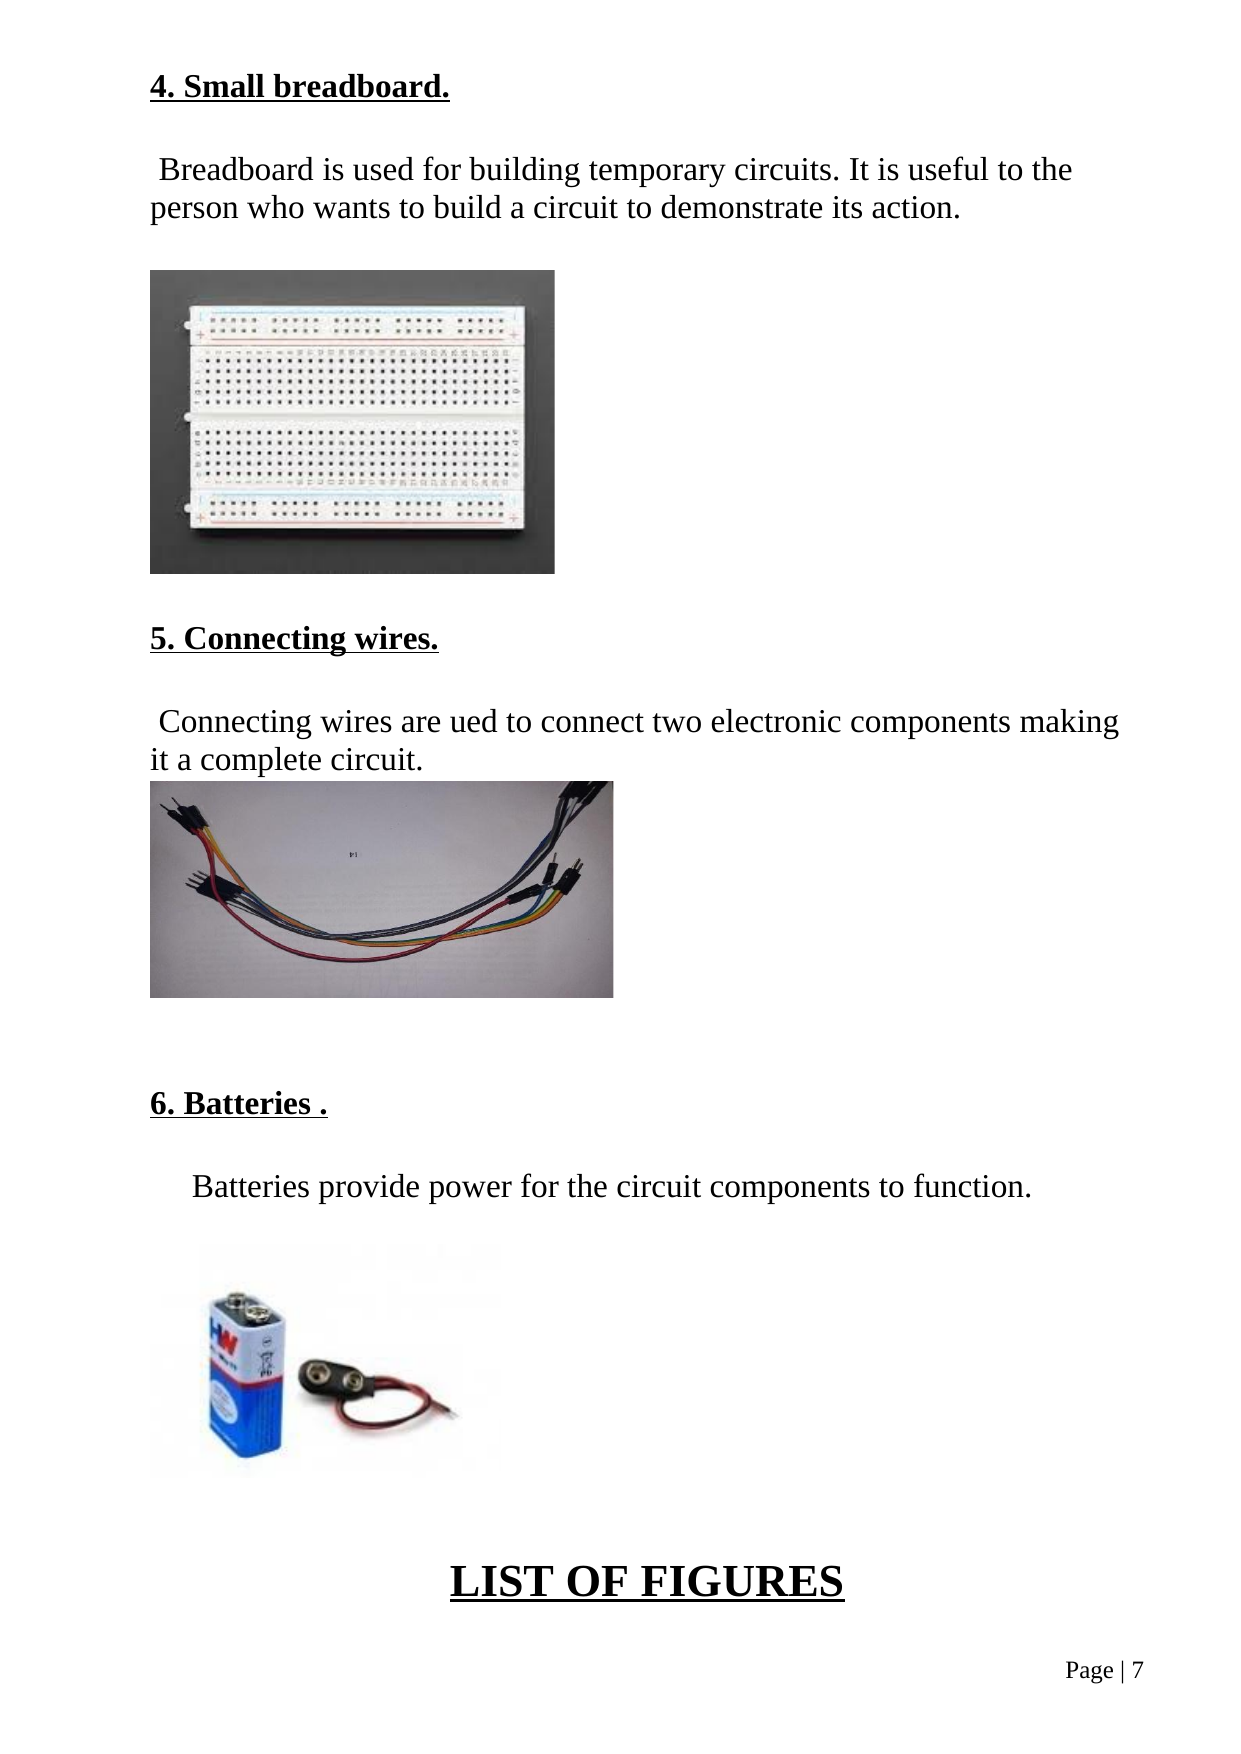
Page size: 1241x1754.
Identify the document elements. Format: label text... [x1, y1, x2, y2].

text Connecting wires are ued to connect two electronic components making it a complete circuit. [150, 701, 1144, 778]
text Batteries provide power for the circuit components to function. [150, 1166, 1144, 1205]
text 6. Batteries . [150, 1083, 1144, 1122]
picture [150, 1207, 502, 1478]
text 4. Small breadboard. [150, 66, 1144, 105]
picture [150, 781, 614, 998]
text 5. Connecting wires. [150, 618, 1144, 657]
picture [150, 270, 555, 574]
text LIST OF FIGURES [150, 1554, 1144, 1606]
text Breadboard is used for building temporary circuits. It is useful to the person who wants to build a circuit to demonstrate its action. [150, 149, 1144, 226]
